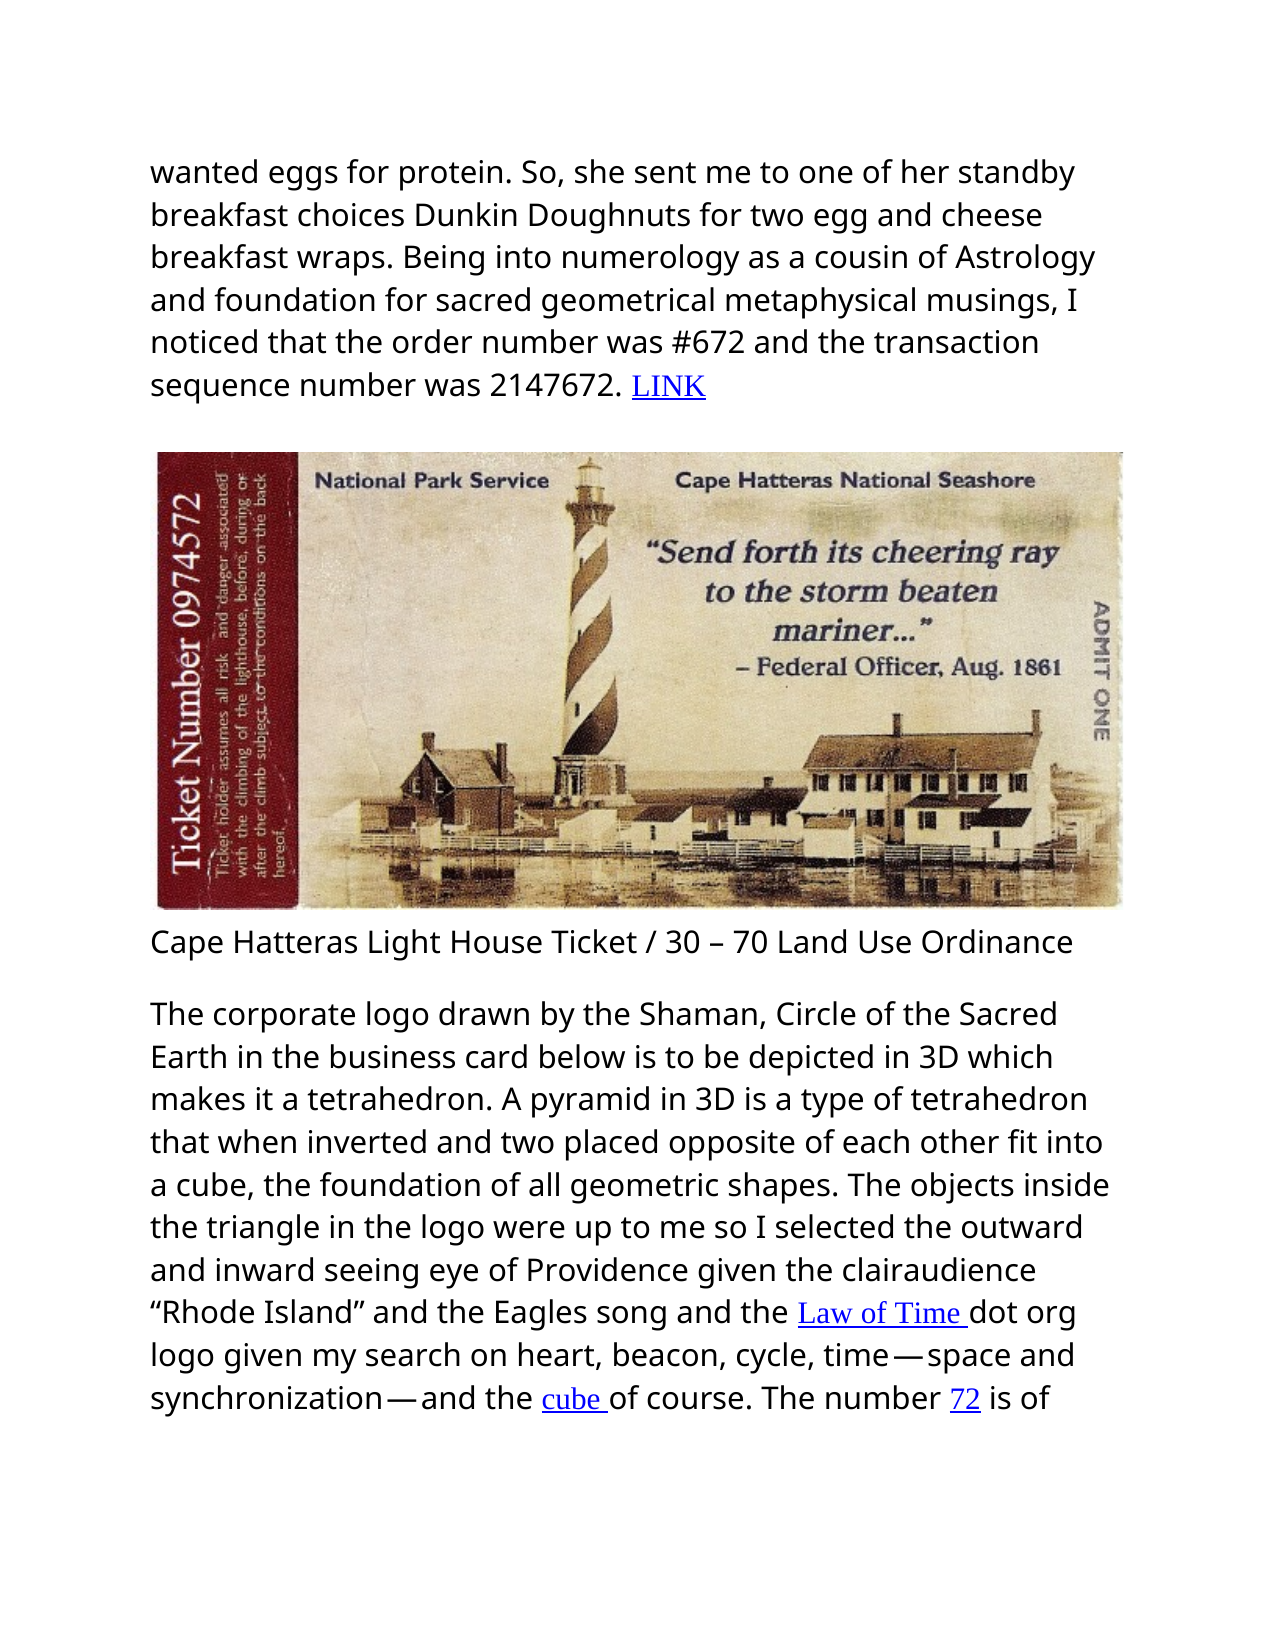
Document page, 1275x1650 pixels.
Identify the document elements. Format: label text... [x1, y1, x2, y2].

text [150, 150, 1125, 406]
picture [150, 452, 1124, 910]
text Cape Hatteras Light House Ticket / 30 – 70 Land Use Ordinance [150, 920, 1125, 963]
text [150, 992, 1125, 1418]
